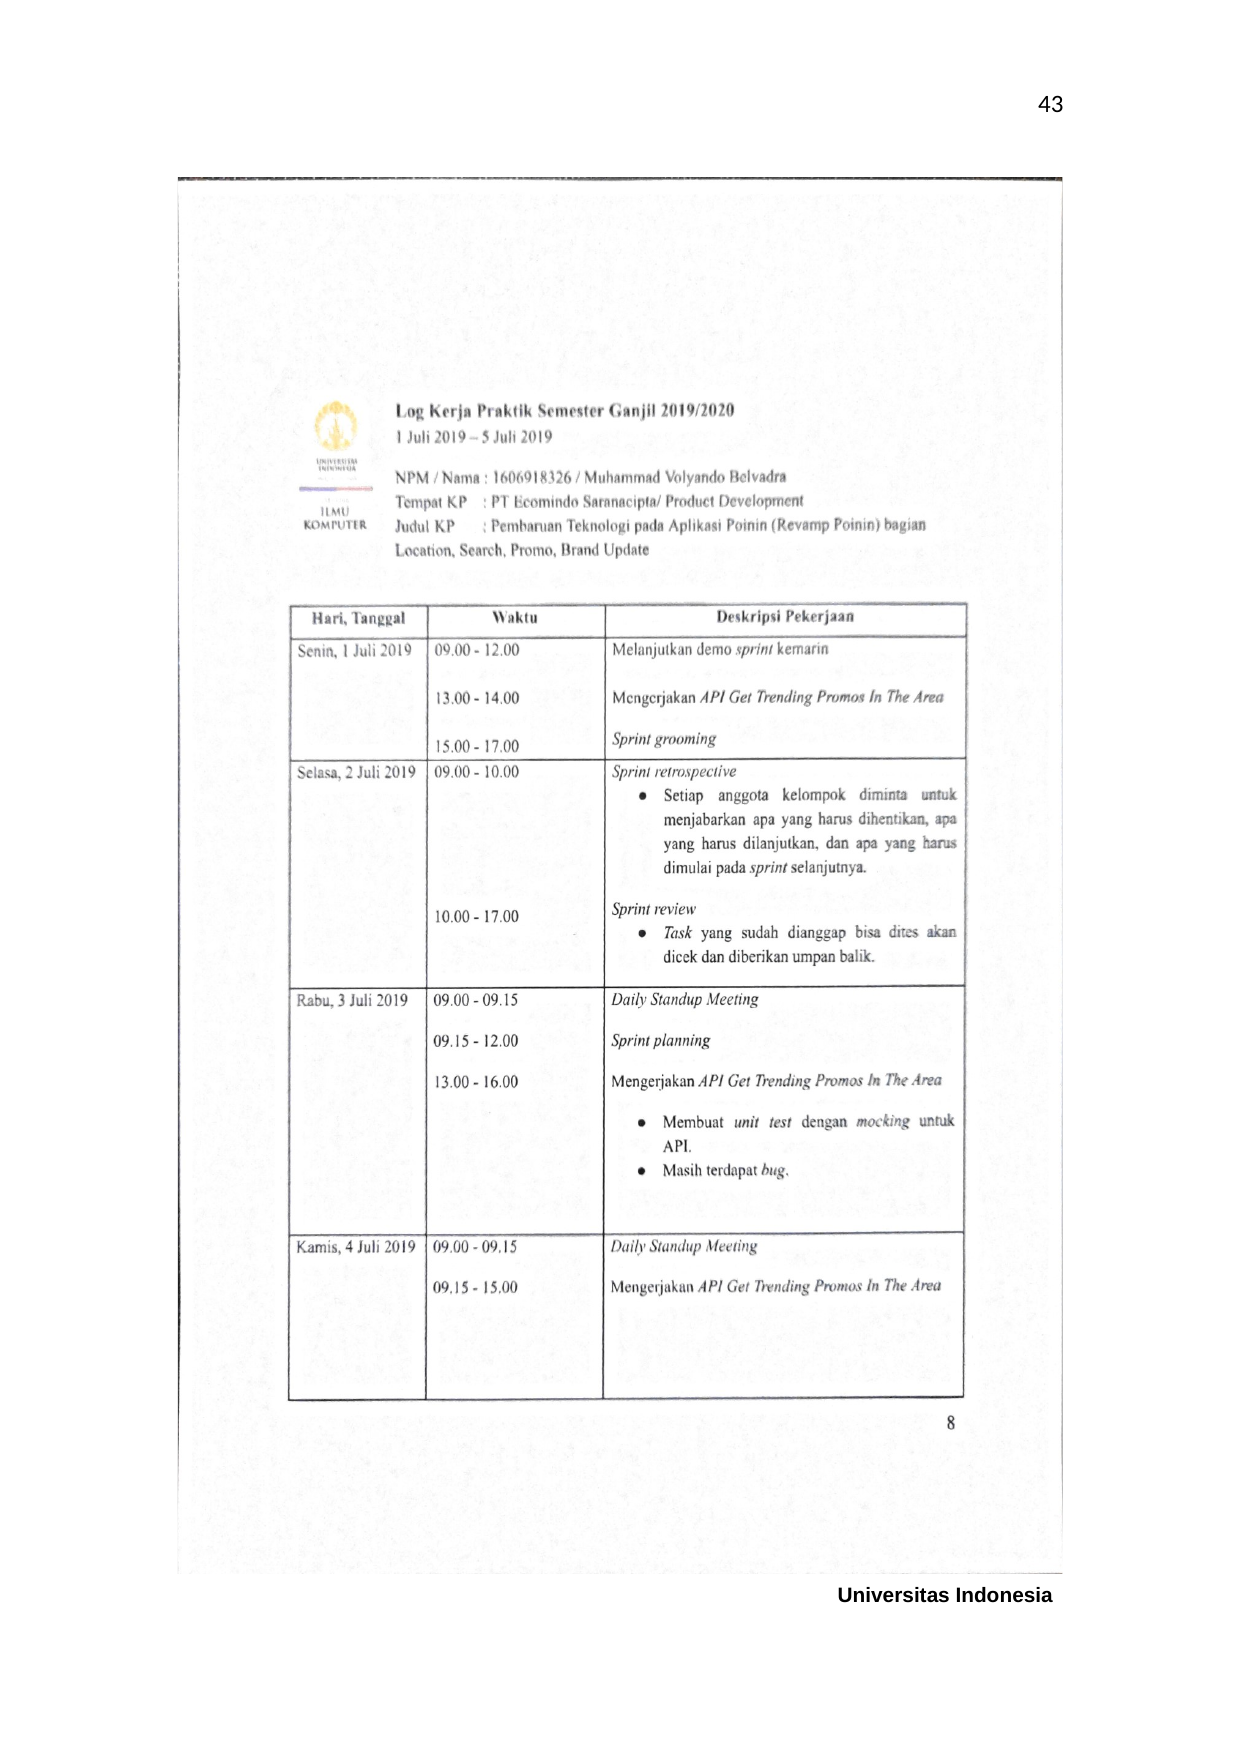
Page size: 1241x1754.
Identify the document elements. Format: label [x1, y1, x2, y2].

picture [177, 177, 1063, 1574]
